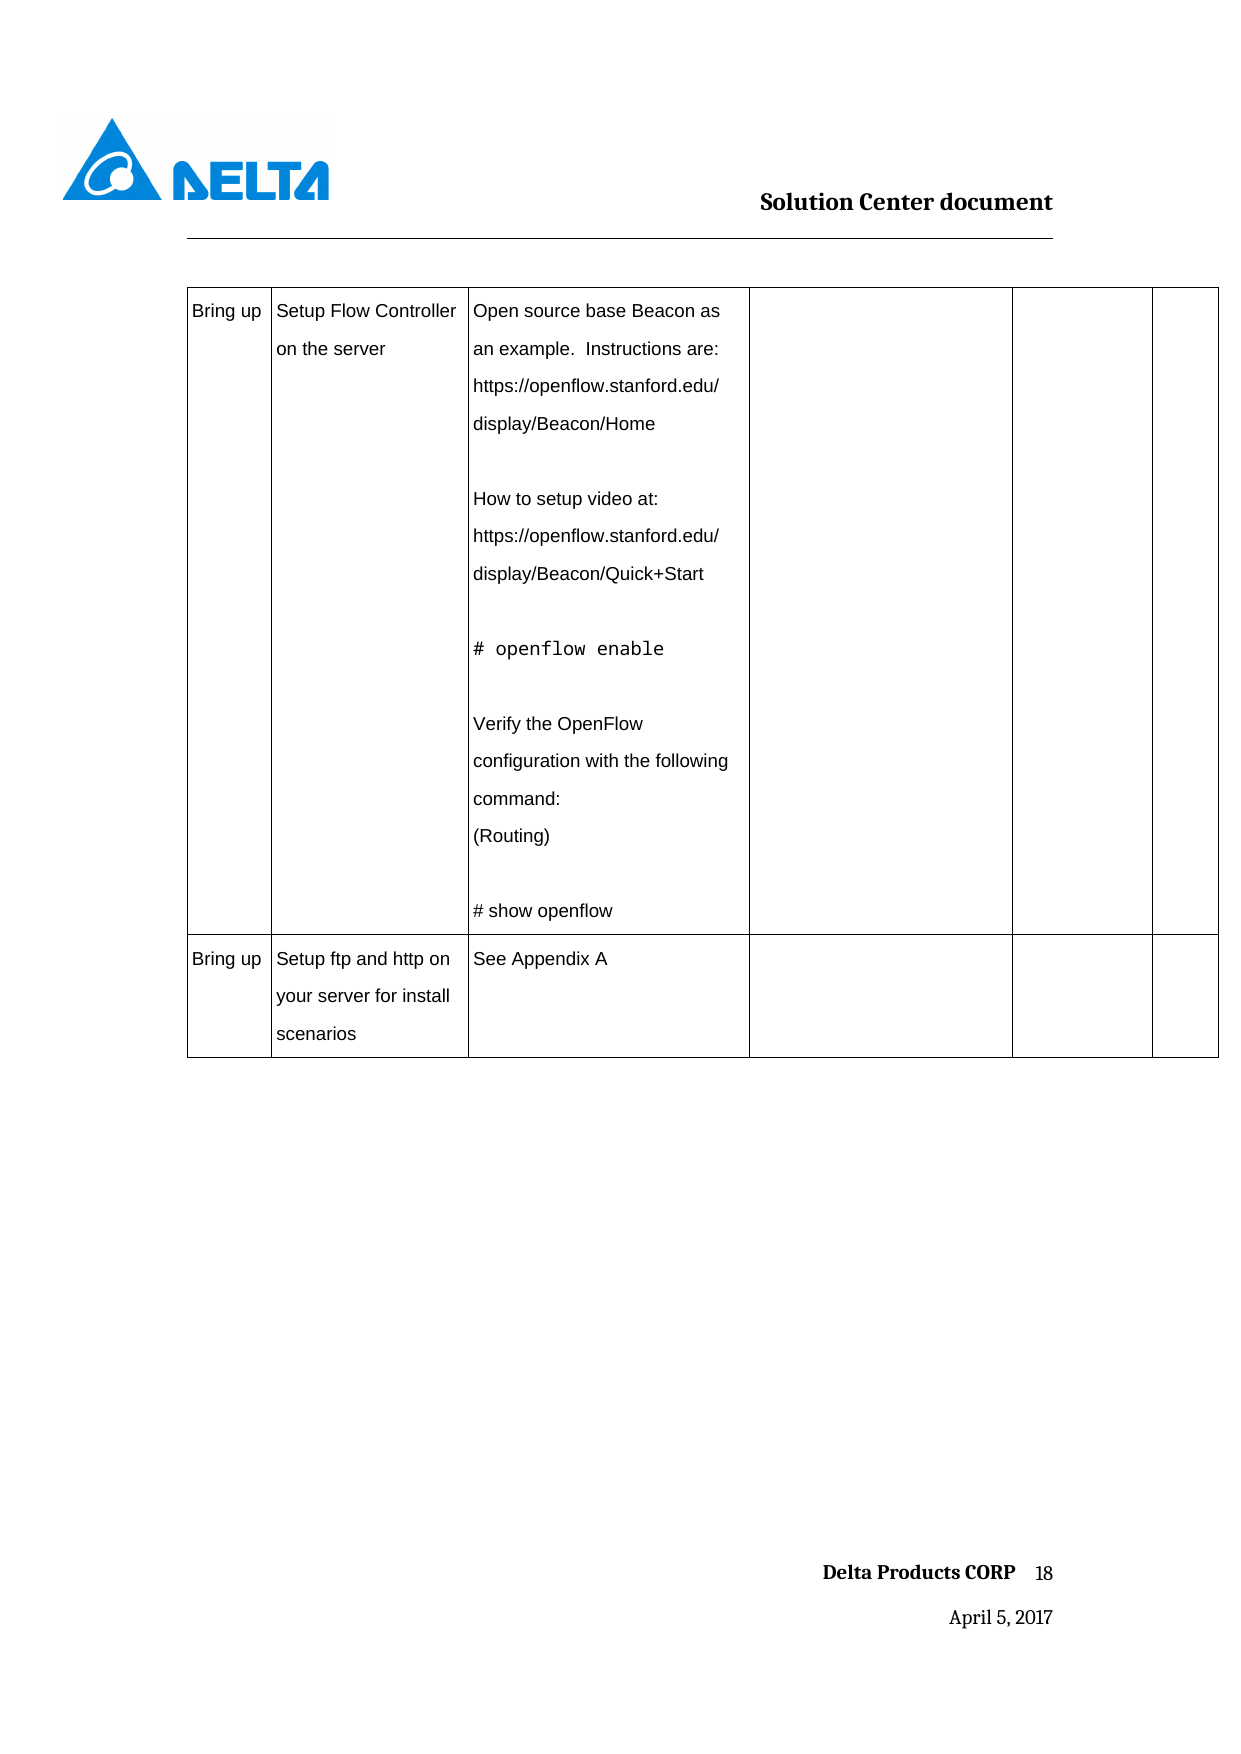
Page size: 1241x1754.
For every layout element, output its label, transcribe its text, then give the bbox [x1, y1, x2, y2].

table_cell Setup ftp and http on your server for install scenarios [272, 935, 468, 1057]
table_cell [1013, 288, 1152, 934]
table_cell Open source base Beacon as an example. Instructions are: https://openflow.stanford.edu/display/Beacon/Home How to setup video at: https://openflow.stanford.edu/display/Beacon/Quick+Start # openflow enable Verify the OpenFlow configuration with the following command: (Routing) # show openflow [469, 288, 749, 934]
table_cell [750, 288, 1012, 934]
table_cell [1013, 935, 1152, 1057]
table_cell Bring up [188, 935, 271, 1057]
table_cell Bring up [188, 288, 271, 934]
table_cell See Appendix A [469, 935, 749, 1057]
table_cell [1153, 288, 1218, 934]
table_cell [750, 935, 1012, 1057]
table_cell [1153, 935, 1218, 1057]
picture [62, 118, 329, 200]
table_cell Setup Flow Controller on the server [272, 288, 468, 934]
